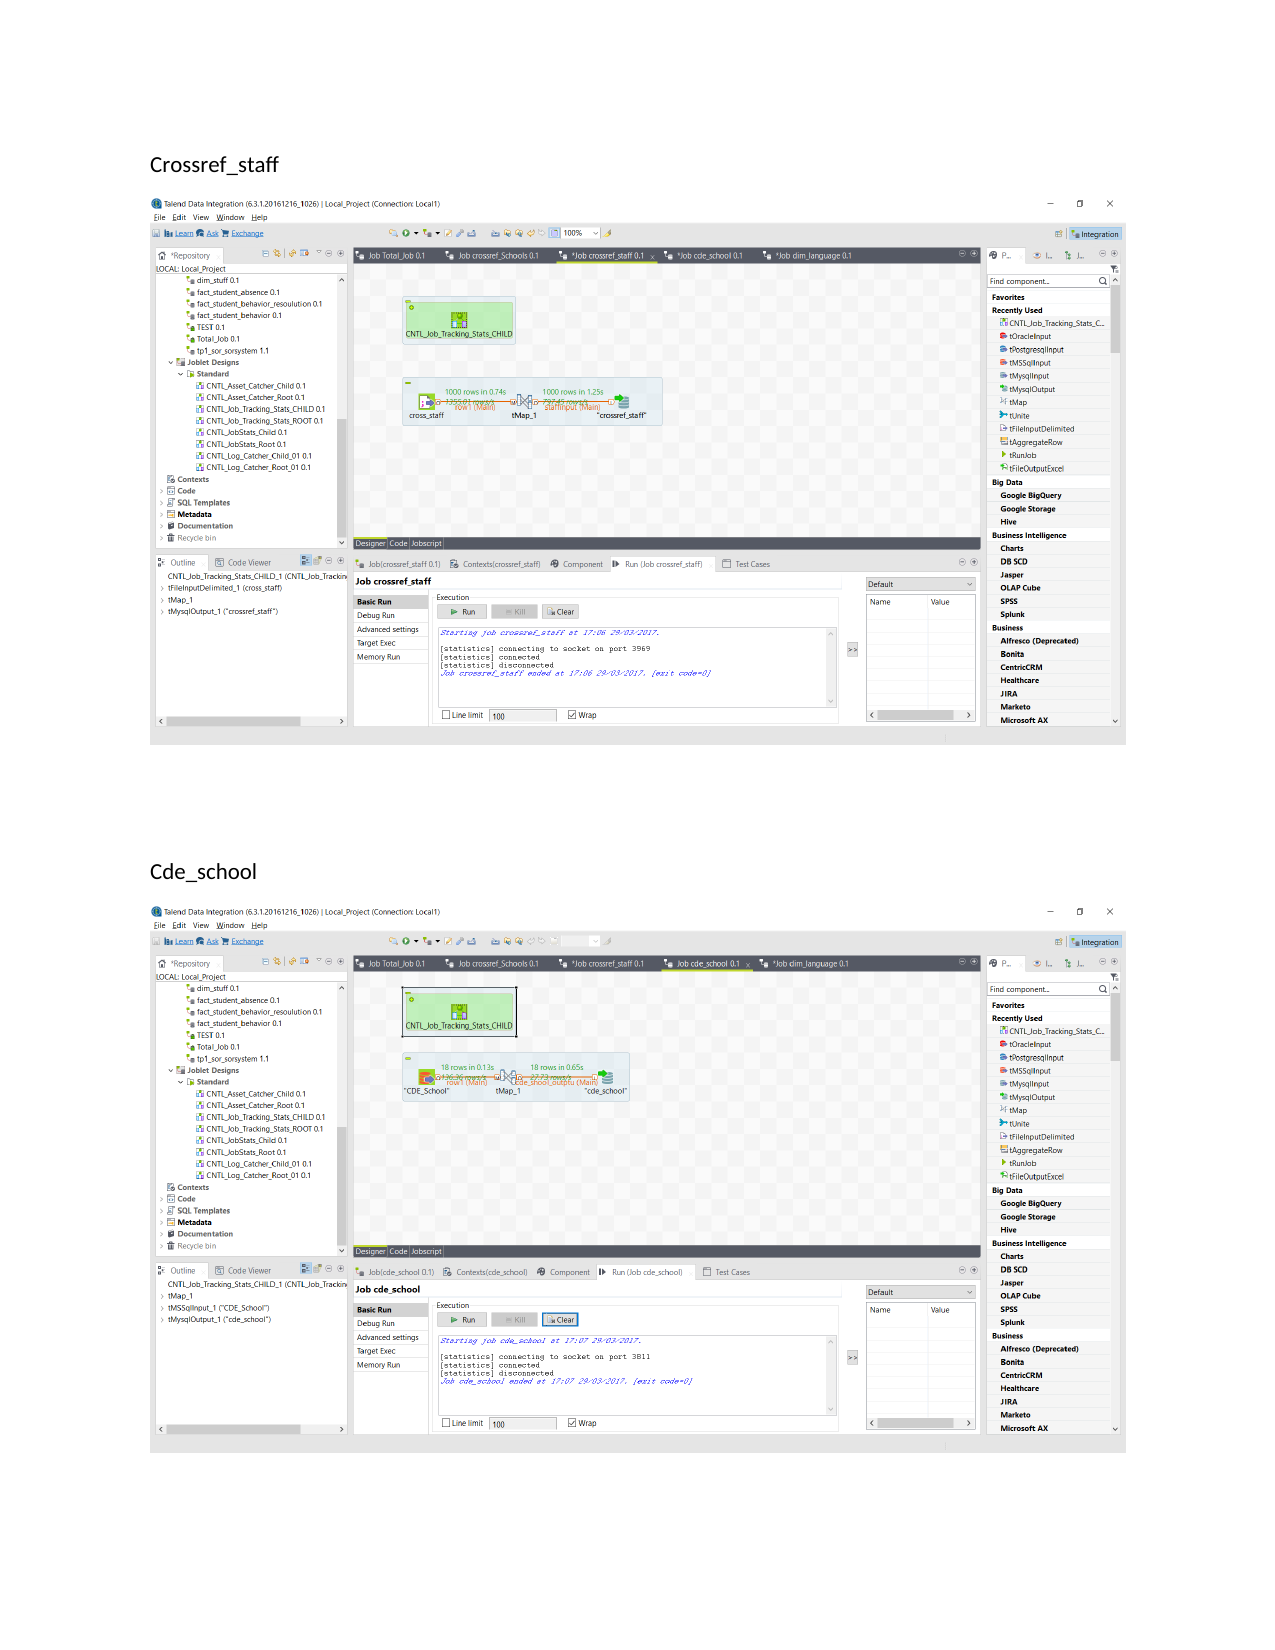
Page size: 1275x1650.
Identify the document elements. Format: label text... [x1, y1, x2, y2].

picture [150, 904, 1126, 1453]
text Crossref_staff [150, 150, 1125, 178]
picture [150, 196, 1126, 745]
text Cde_school [150, 857, 1125, 886]
